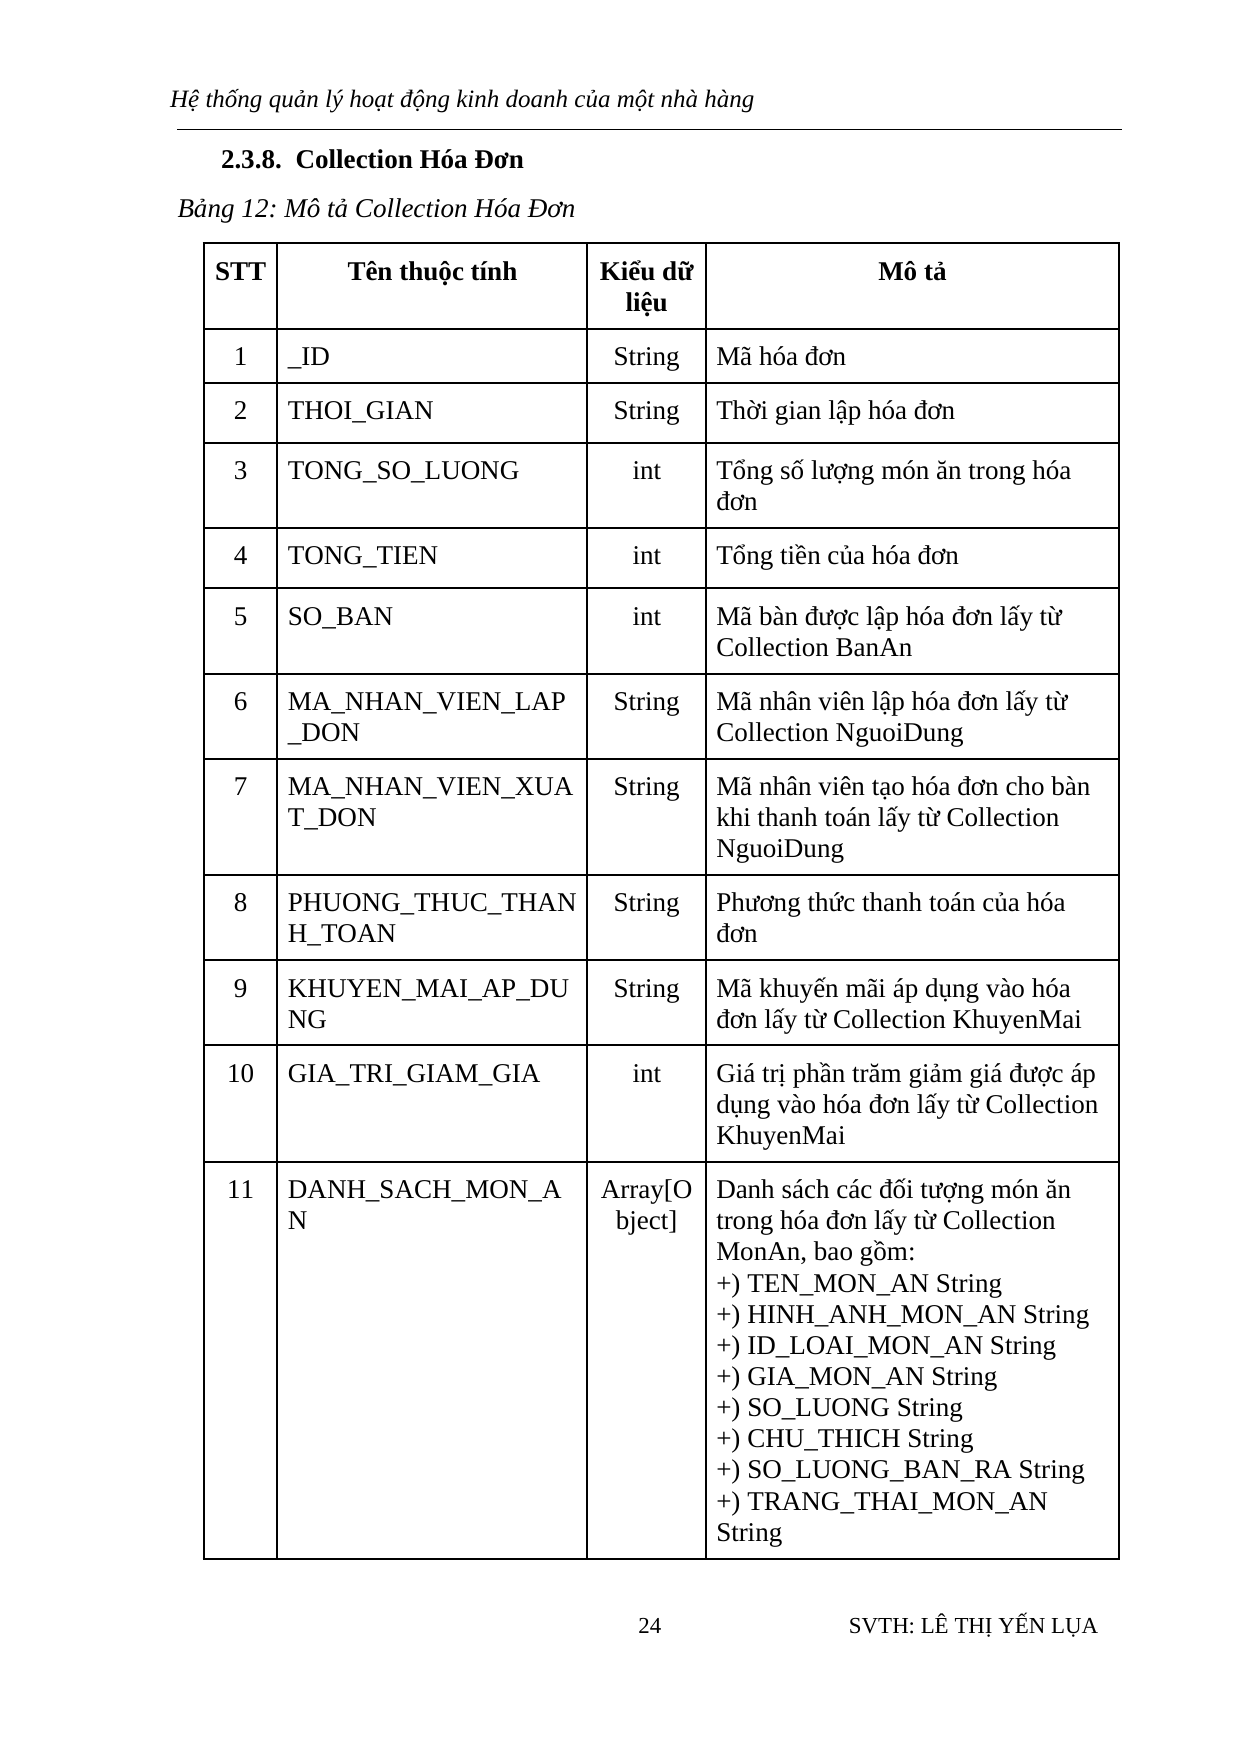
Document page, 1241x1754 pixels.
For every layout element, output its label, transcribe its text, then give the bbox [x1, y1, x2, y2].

table_cell 9 [205, 961, 276, 1044]
table_cell Mã nhân viên tạo hóa đơn cho bàn khi thanh toán lấy từ Collection NguoiDung [707, 760, 1118, 874]
table_cell 7 [205, 760, 276, 874]
table_cell _ID [278, 330, 586, 382]
table_cell String [588, 675, 705, 758]
table_cell Mã bàn được lập hóa đơn lấy từ Collection BanAn [707, 589, 1118, 672]
table_cell DANH_SACH_MON_AN [278, 1163, 586, 1557]
table_cell Danh sách các đối tượng món ăn trong hóa đơn lấy từ Collection MonAn, bao gồm: +) TEN_MON_AN String +) HINH_ANH_MON_AN String +) ID_LOAI_MON_AN String +) GIA_MON_AN String +) SO_LUONG String +) CHU_THICH String +) SO_LUONG_BAN_RA String +) TRANG_THAI_MON_AN String [707, 1163, 1118, 1557]
table_cell MA_NHAN_VIEN_XUAT_DON [278, 760, 586, 874]
table_cell 4 [205, 529, 276, 587]
table_header Tên thuộc tính [278, 244, 586, 327]
table_cell Mã khuyến mãi áp dụng vào hóa đơn lấy từ Collection KhuyenMai [707, 961, 1118, 1044]
table_cell Phương thức thanh toán của hóa đơn [707, 876, 1118, 959]
table_cell String [588, 961, 705, 1044]
table_cell Mã hóa đơn [707, 330, 1118, 382]
table_cell 6 [205, 675, 276, 758]
table_cell 8 [205, 876, 276, 959]
table_cell Tổng tiền của hóa đơn [707, 529, 1118, 587]
text Collection Hóa Đơn [278, 143, 1122, 174]
table_cell TONG_TIEN [278, 529, 586, 587]
table_header STT [205, 244, 276, 327]
table_cell KHUYEN_MAI_AP_DUNG [278, 961, 586, 1044]
table_cell String [588, 876, 705, 959]
table_header Kiểu dữ liệu [588, 244, 705, 327]
table_cell String [588, 330, 705, 382]
table_cell int [588, 444, 705, 527]
table_cell MA_NHAN_VIEN_LAP_DON [278, 675, 586, 758]
table_cell PHUONG_THUC_THANH_TOAN [278, 876, 586, 959]
table_cell 1 [205, 330, 276, 382]
table_cell 3 [205, 444, 276, 527]
table_cell 11 [205, 1163, 276, 1557]
table_cell GIA_TRI_GIAM_GIA [278, 1046, 586, 1161]
table_header Mô tả [707, 244, 1118, 327]
table_cell Thời gian lập hóa đơn [707, 384, 1118, 442]
table_cell int [588, 589, 705, 672]
table_cell Mã nhân viên lập hóa đơn lấy từ Collection NguoiDung [707, 675, 1118, 758]
table_cell 5 [205, 589, 276, 672]
table_cell THOI_GIAN [278, 384, 586, 442]
table_cell Array[Object] [588, 1163, 705, 1557]
table_cell TONG_SO_LUONG [278, 444, 586, 527]
table_cell int [588, 529, 705, 587]
table_cell SO_BAN [278, 589, 586, 672]
text Bảng 12: Mô tả Collection Hóa Đơn [177, 192, 1122, 224]
table_cell 2 [205, 384, 276, 442]
table_cell int [588, 1046, 705, 1161]
table_cell Giá trị phần trăm giảm giá được áp dụng vào hóa đơn lấy từ Collection KhuyenMai [707, 1046, 1118, 1161]
table_cell 10 [205, 1046, 276, 1161]
table_cell Tổng số lượng món ăn trong hóa đơn [707, 444, 1118, 527]
table_cell String [588, 384, 705, 442]
table_cell String [588, 760, 705, 874]
